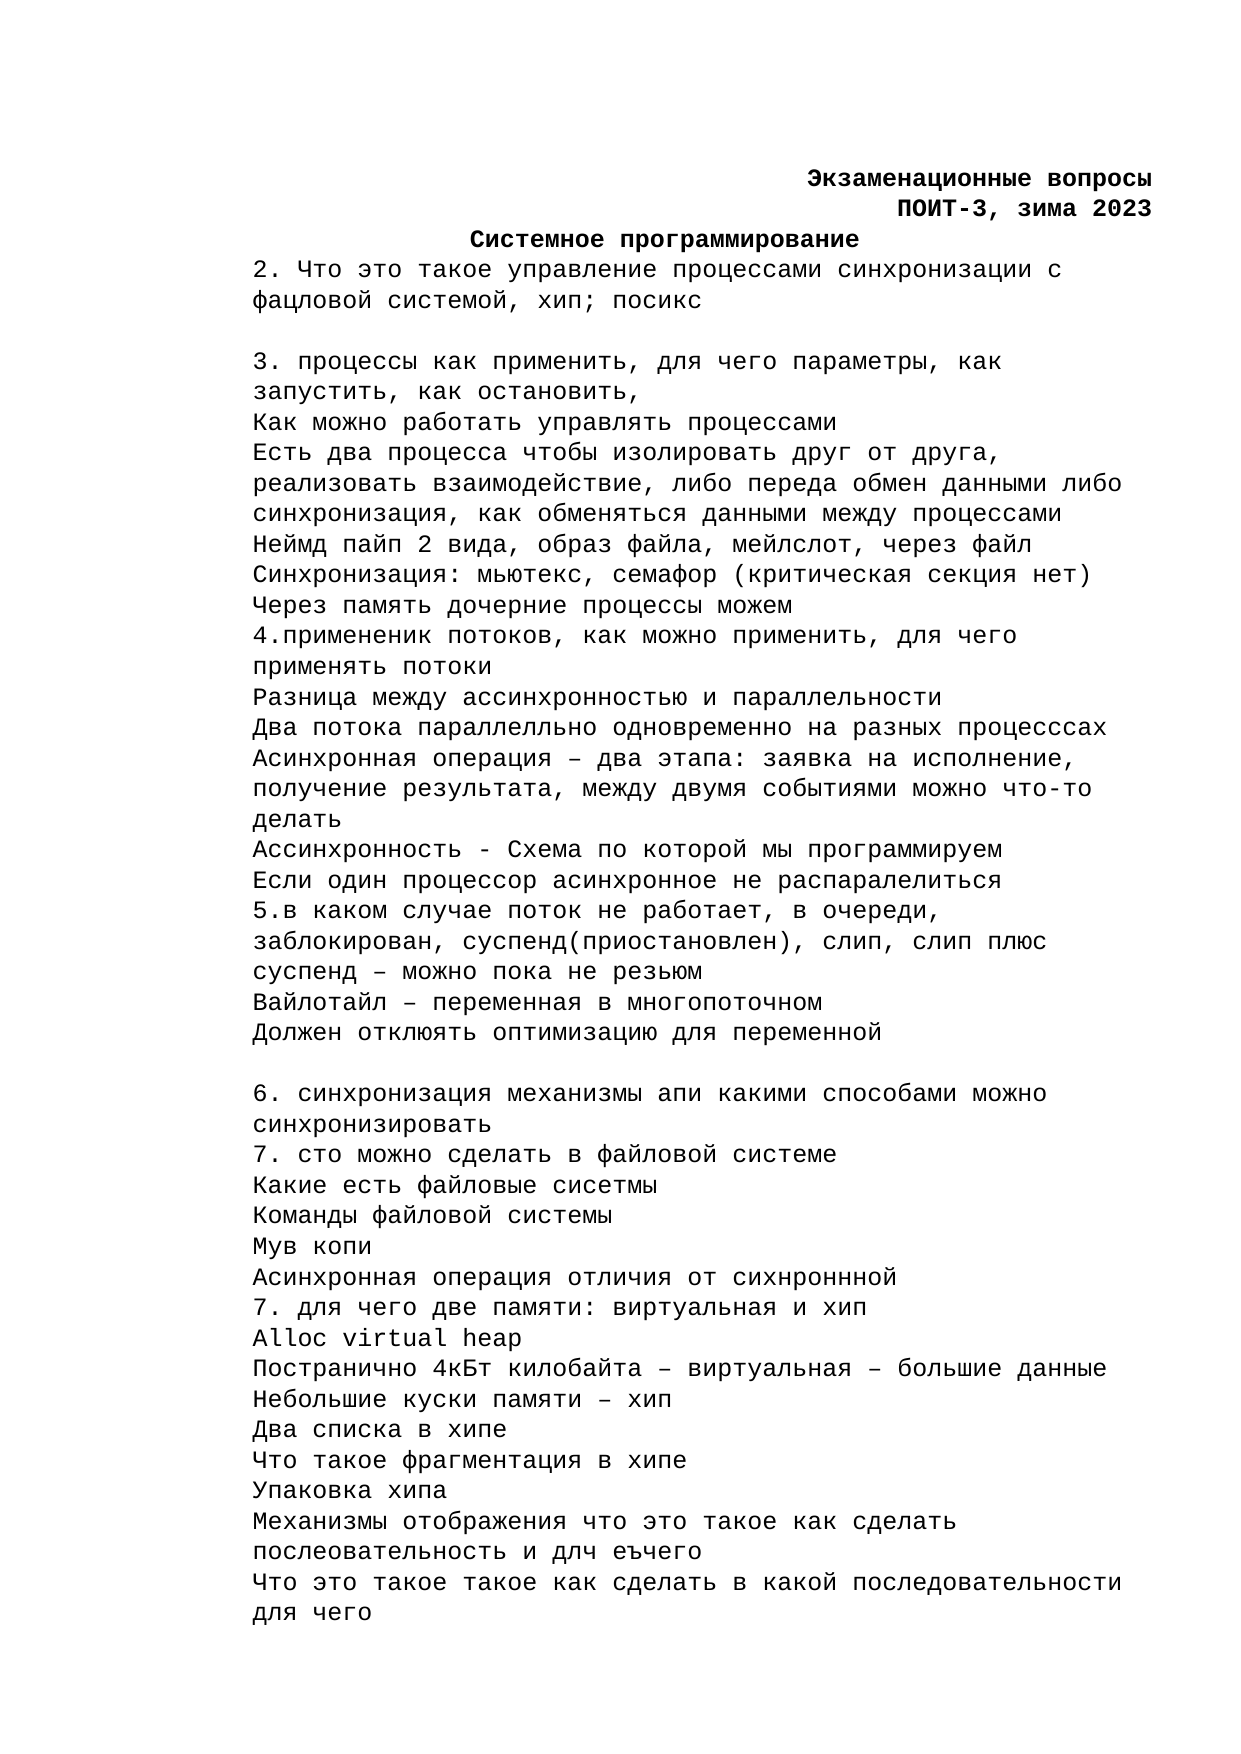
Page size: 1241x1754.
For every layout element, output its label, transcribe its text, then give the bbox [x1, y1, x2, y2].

list Синхронизация: мьютекс, семафор (критическая секция нет) [252, 562, 1152, 590]
list Неймд пайп 2 вида, образ файла, мейлслот, через файл [252, 532, 1152, 560]
list 5.в каком случае поток не работает, в очереди, заблокирован, суспенд(приостановлен), слип, слип плюс суспенд – можно пока не резьюм [252, 898, 1152, 987]
list Что такое фрагментация в хипе [252, 1447, 1152, 1476]
list Экзаменационные вопросы [177, 165, 1152, 194]
list Есть два процесса чтобы изолировать друг от друга, реализовать взаимодействие, либо переда обмен данными либо синхронизация, как обменяться данными между процессами [252, 440, 1152, 529]
list Два потока параллелльно одновременно на разных процесссах [252, 715, 1152, 743]
list Команды файловой системы [252, 1203, 1152, 1231]
list 2. Что это такое управление процессами синхронизации с фацловой системой, хип; посикс [252, 257, 1152, 316]
list Два списка в хипе [252, 1417, 1152, 1445]
list 7. для чего две памяти: виртуальная и хип [252, 1294, 1152, 1323]
list Должен отклюять оптимизацию для переменной [252, 1020, 1152, 1048]
list Что это такое такое как сделать в какой последовательности для чего [252, 1569, 1152, 1628]
list Alloc virtual heap [252, 1325, 1152, 1353]
list Разница между ассинхронностью и параллельности [252, 684, 1152, 712]
list Ассинхронность - Схема по которой мы программируем [252, 837, 1152, 865]
list 6. синхронизация механизмы апи какими способами можно синхронизировать [252, 1081, 1152, 1140]
list ПОИТ-3, зима 2023 [177, 196, 1152, 224]
list Асинхронная операция отличия от сихнроннной [252, 1264, 1152, 1292]
list Как можно работать управлять процессами [252, 409, 1152, 438]
list Асинхронная операция – два этапа: заявка на исполнение, получение результата, между двумя событиями можно что-то делать [252, 745, 1152, 834]
list Постранично 4кБт килобайта – виртуальная – большие данные [252, 1356, 1152, 1384]
list Если один процессор асинхронное не распаралелиться [252, 867, 1152, 896]
list Какие есть файловые сисетмы [252, 1172, 1152, 1201]
list Системное программирование [177, 226, 1152, 255]
list Упаковка хипа [252, 1478, 1152, 1506]
list 7. сто можно сделать в файловой системе [252, 1142, 1152, 1170]
list Мув копи [252, 1233, 1152, 1262]
list 4.примененик потоков, как можно применить, для чего применять потоки [252, 623, 1152, 682]
list Через память дочерние процессы можем [252, 593, 1152, 621]
list Небольшие куски памяти – хип [252, 1386, 1152, 1414]
list Механизмы отображения что это такое как сделать послеовательность и длч еъчего [252, 1508, 1152, 1567]
list Вайлотайл – переменная в многопоточном [252, 989, 1152, 1018]
list 3. процессы как применить, для чего параметры, как запустить, как остановить, [252, 348, 1152, 407]
